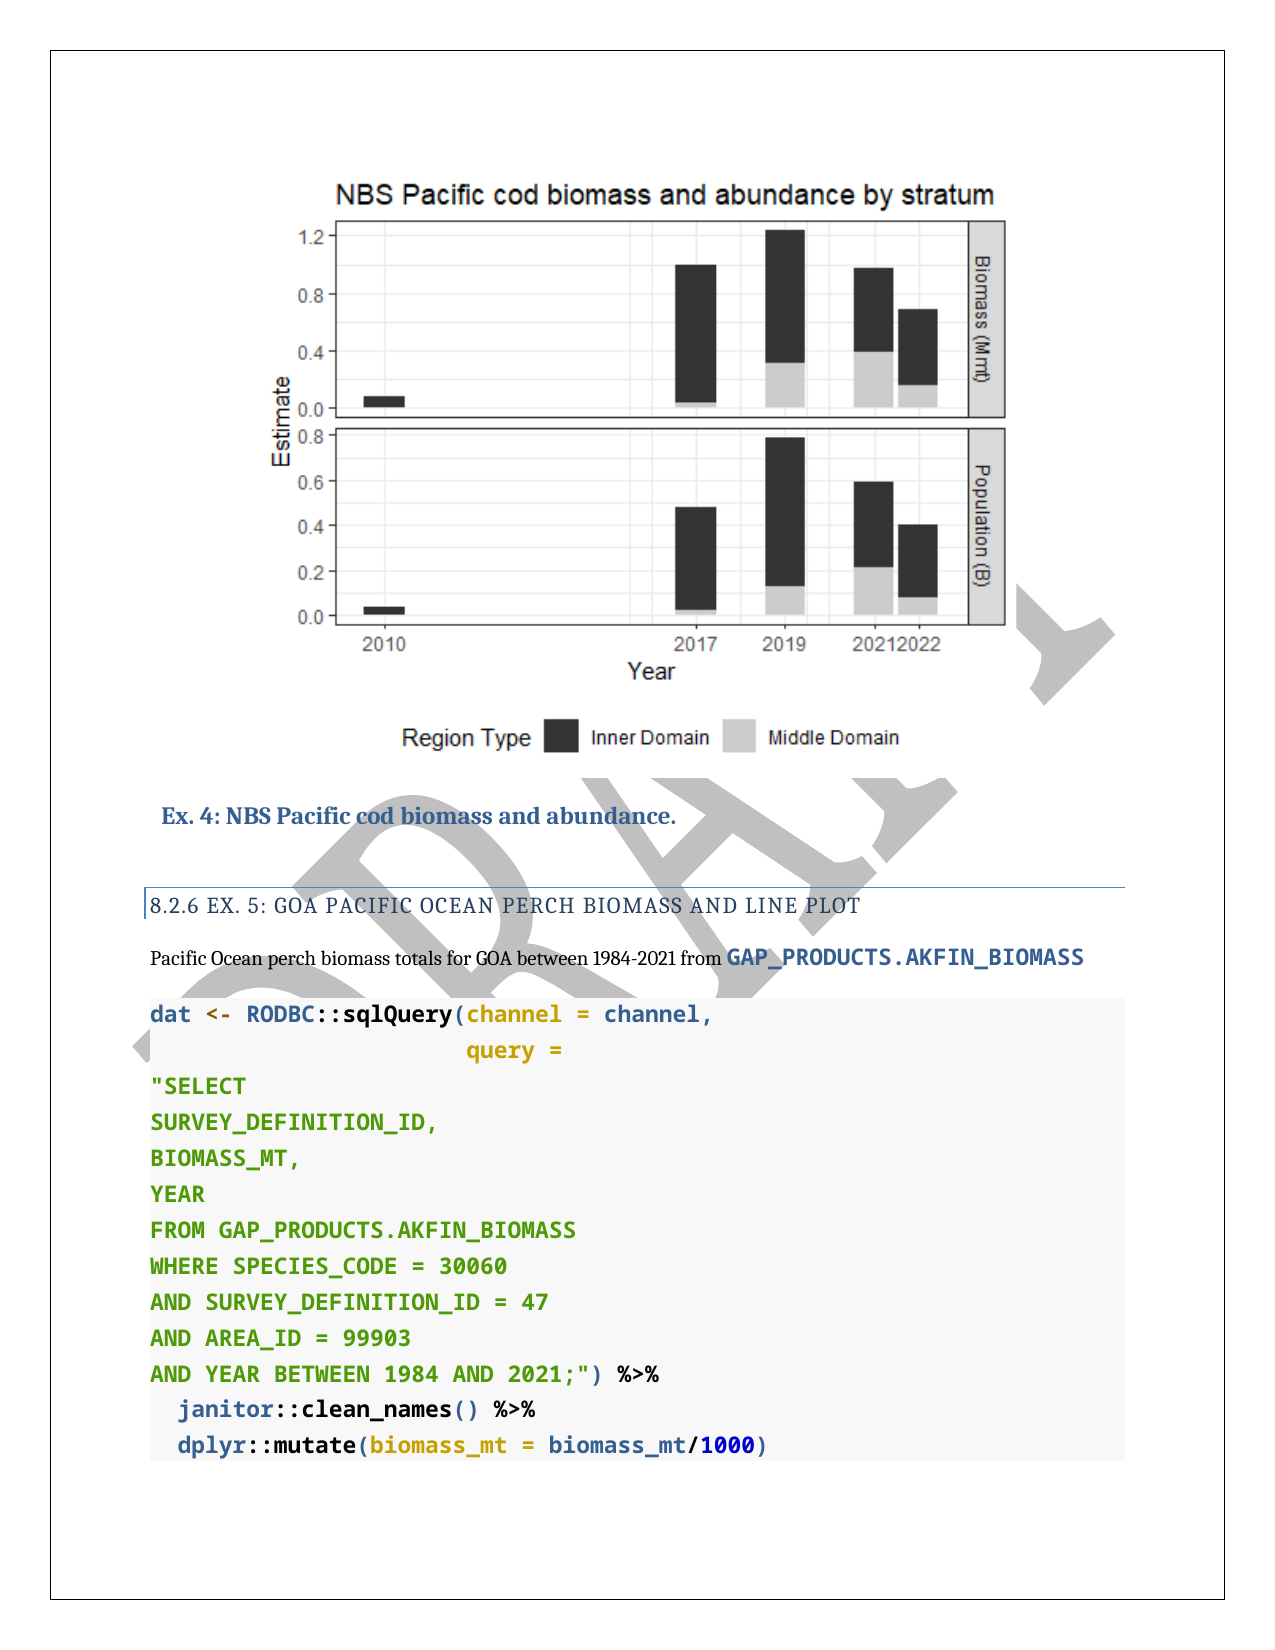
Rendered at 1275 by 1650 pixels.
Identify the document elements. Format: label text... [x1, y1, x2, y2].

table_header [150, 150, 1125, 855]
subtitle 8.2.6 Ex. 5: GOA Pacific Ocean perch biomass and line plot [146, 888, 1125, 919]
picture [258, 170, 1017, 778]
text dat <- RODBC::sqlQuery(channel = channel, query = "SELECT SURVEY_DEFINITION_ID, BIOMASS_MT, YEAR FROM GAP_PRODUCTS.AKFIN_BIOMASS WHERE SPECIES_CODE = 30060 AND SURVEY_DEFINITION_ID = 47 AND AREA_ID = 99903 AND YEAR BETWEEN 1984 AND 2021;") %>% janitor::clean_names() %>% dplyr::mutate(biomass_mt = biomass_mt/1000) [150, 998, 1125, 1461]
text Pacific Ocean perch biomass totals for GOA between 1984-2021 from GAP_PRODUCTS.AKFIN_BIOMASS [150, 941, 1125, 973]
